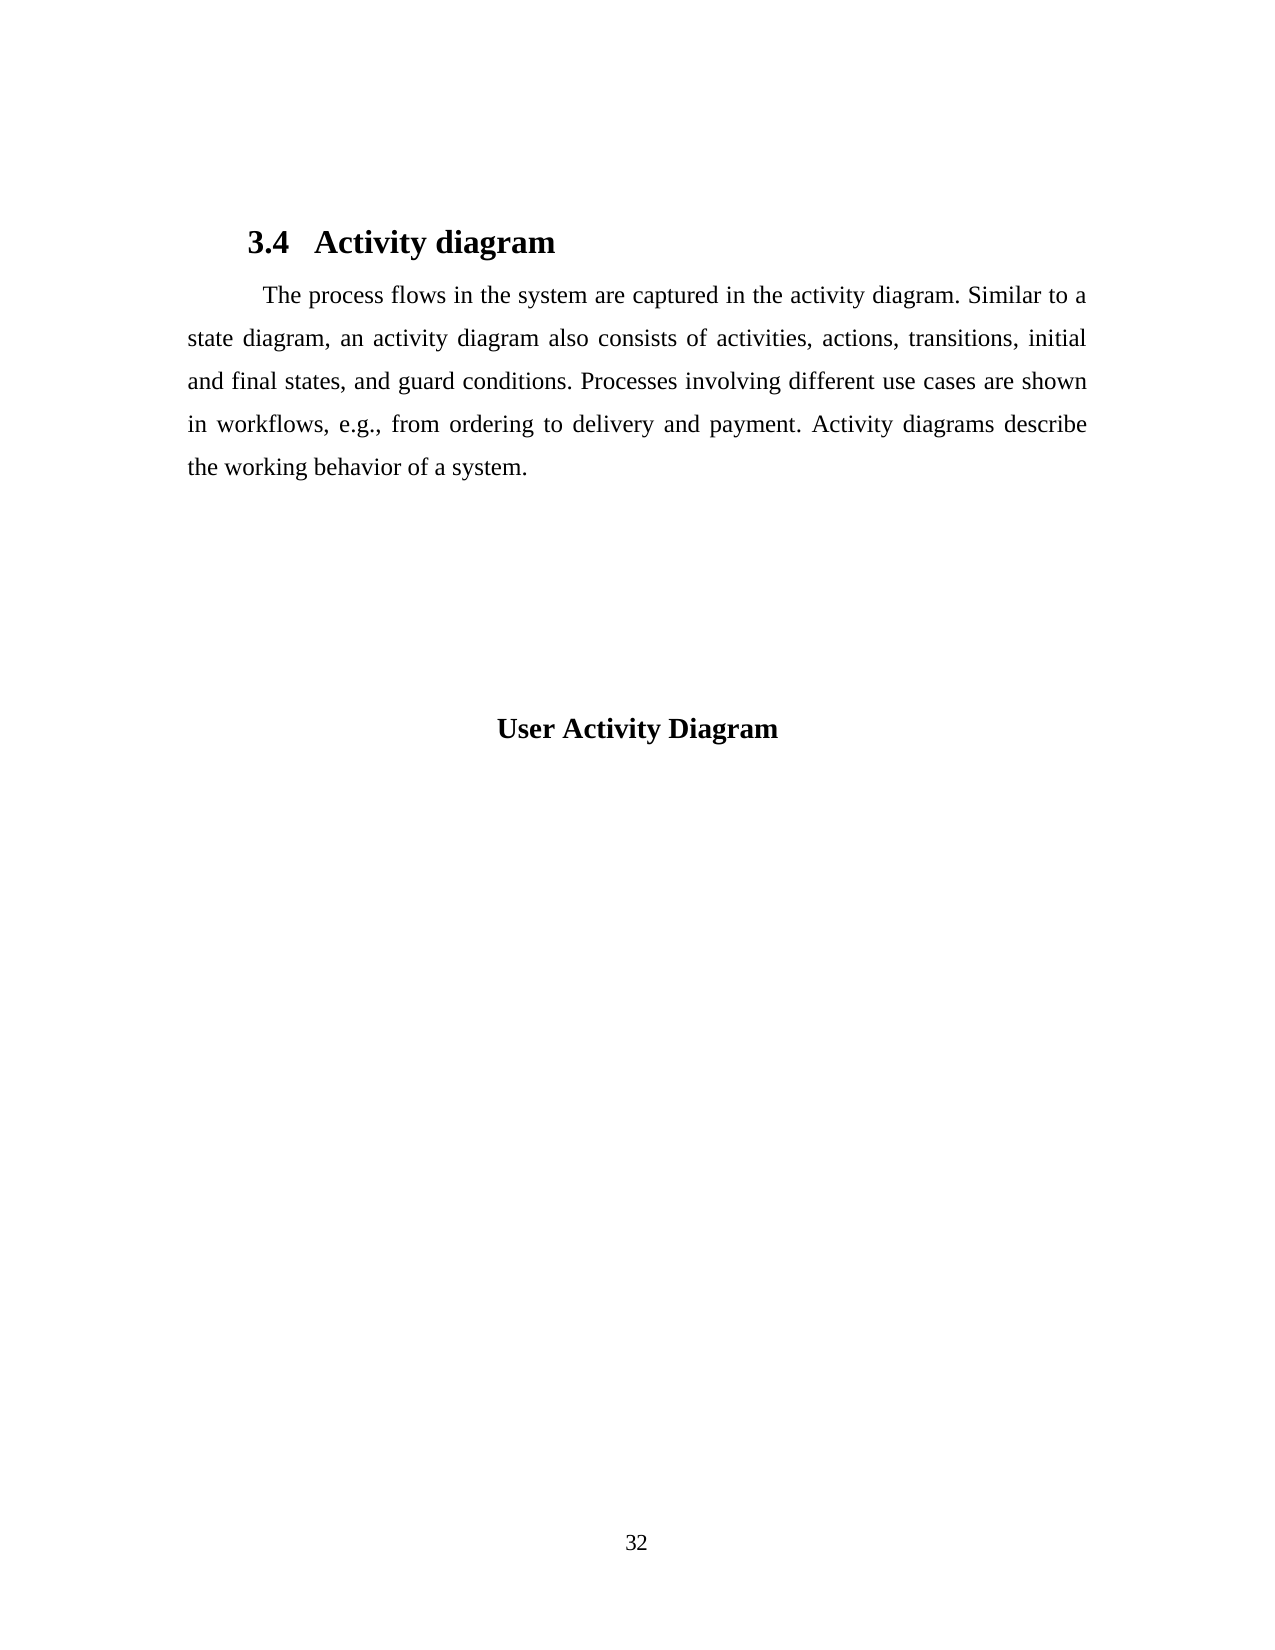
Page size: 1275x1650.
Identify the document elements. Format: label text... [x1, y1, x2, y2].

text The process flows in the system are captured in the activity diagram. Similar to a state diagram, an activity diagram also consists of activities, actions, transitions, initial and final states, and guard conditions. Processes involving different use cases are shown in workflows, e.g., from ordering to delivery and payment. Activity diagrams describe the working behavior of a system. [187, 280, 1088, 481]
subtitle Activity diagram [247, 222, 1162, 261]
text User Activity Diagram [497, 711, 1162, 745]
